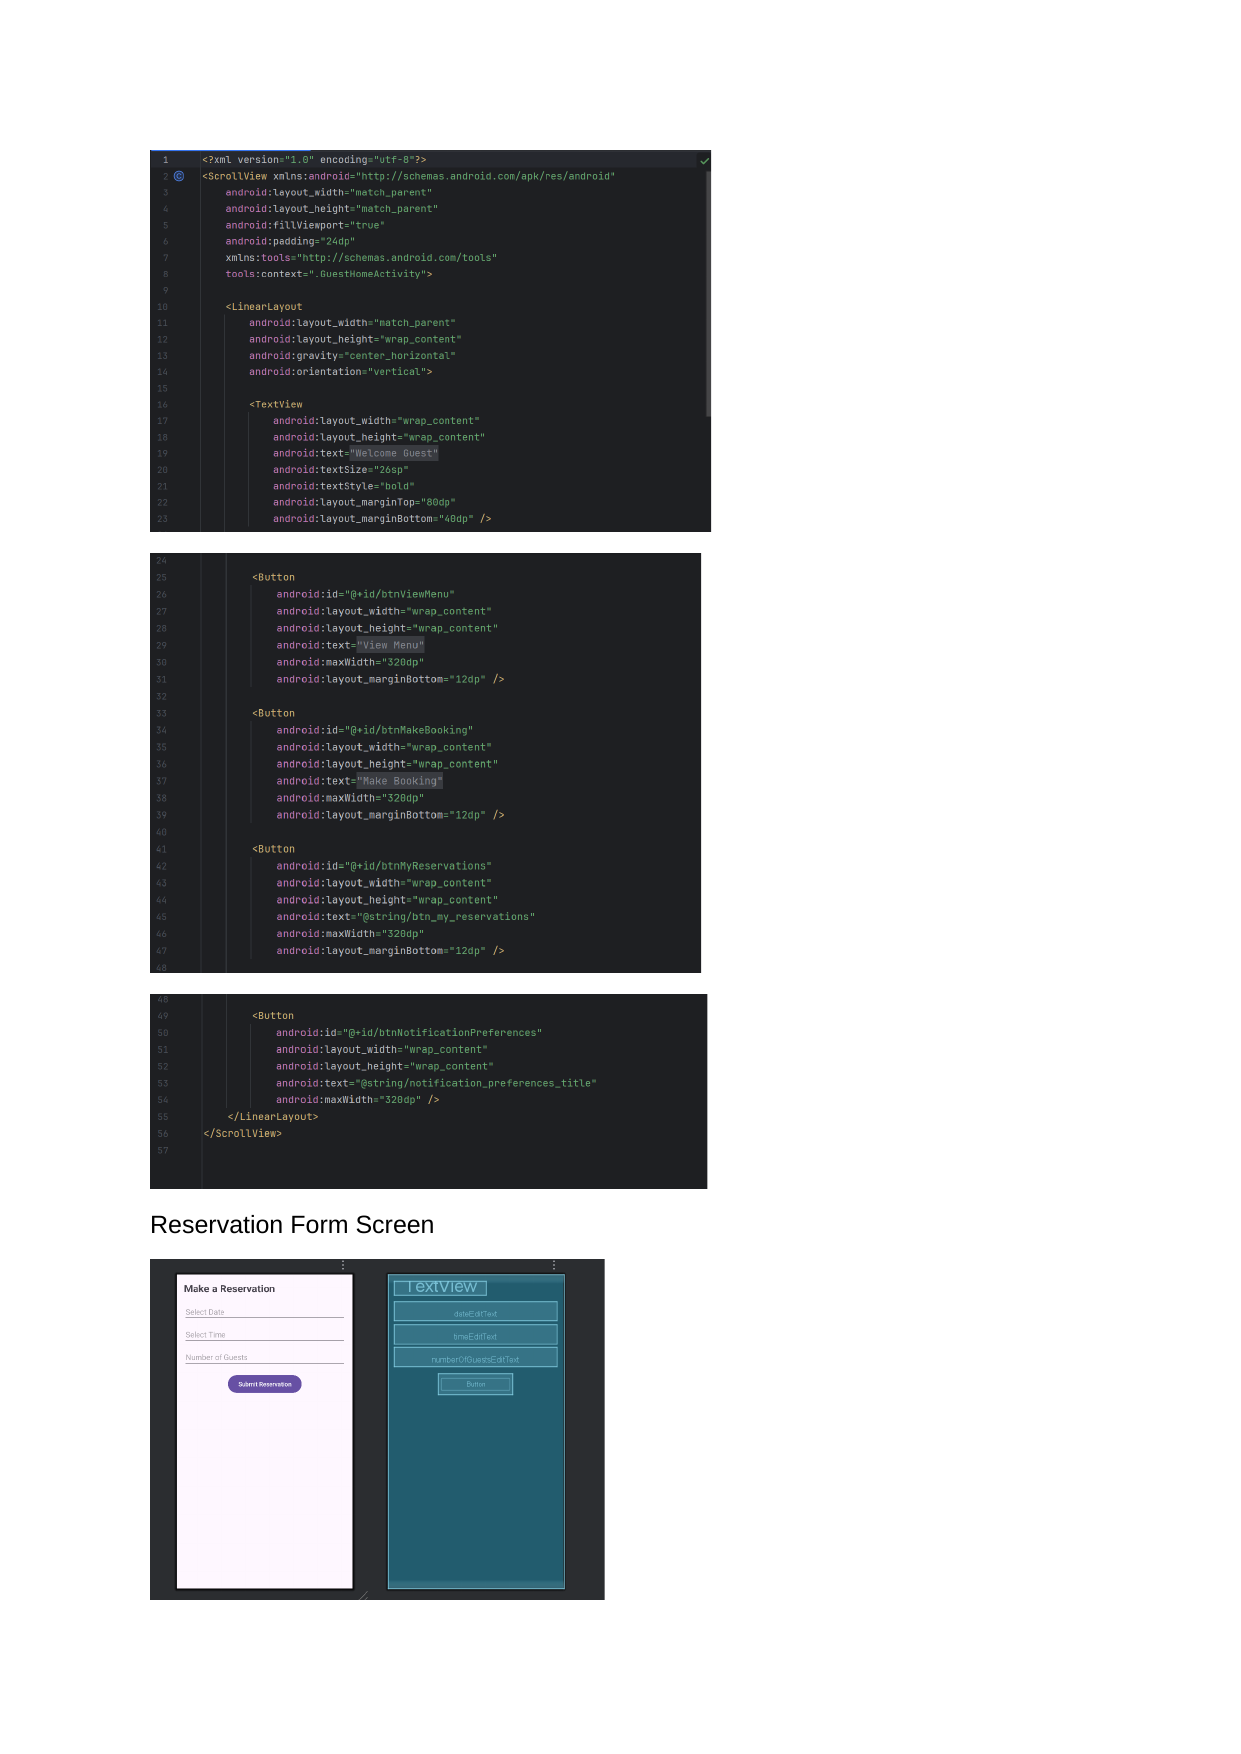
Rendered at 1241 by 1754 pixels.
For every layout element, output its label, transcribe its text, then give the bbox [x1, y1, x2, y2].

picture [150, 994, 708, 1189]
text Reservation Form Screen [150, 1210, 1090, 1239]
picture [150, 150, 712, 532]
picture [150, 553, 702, 973]
picture [150, 1259, 605, 1600]
